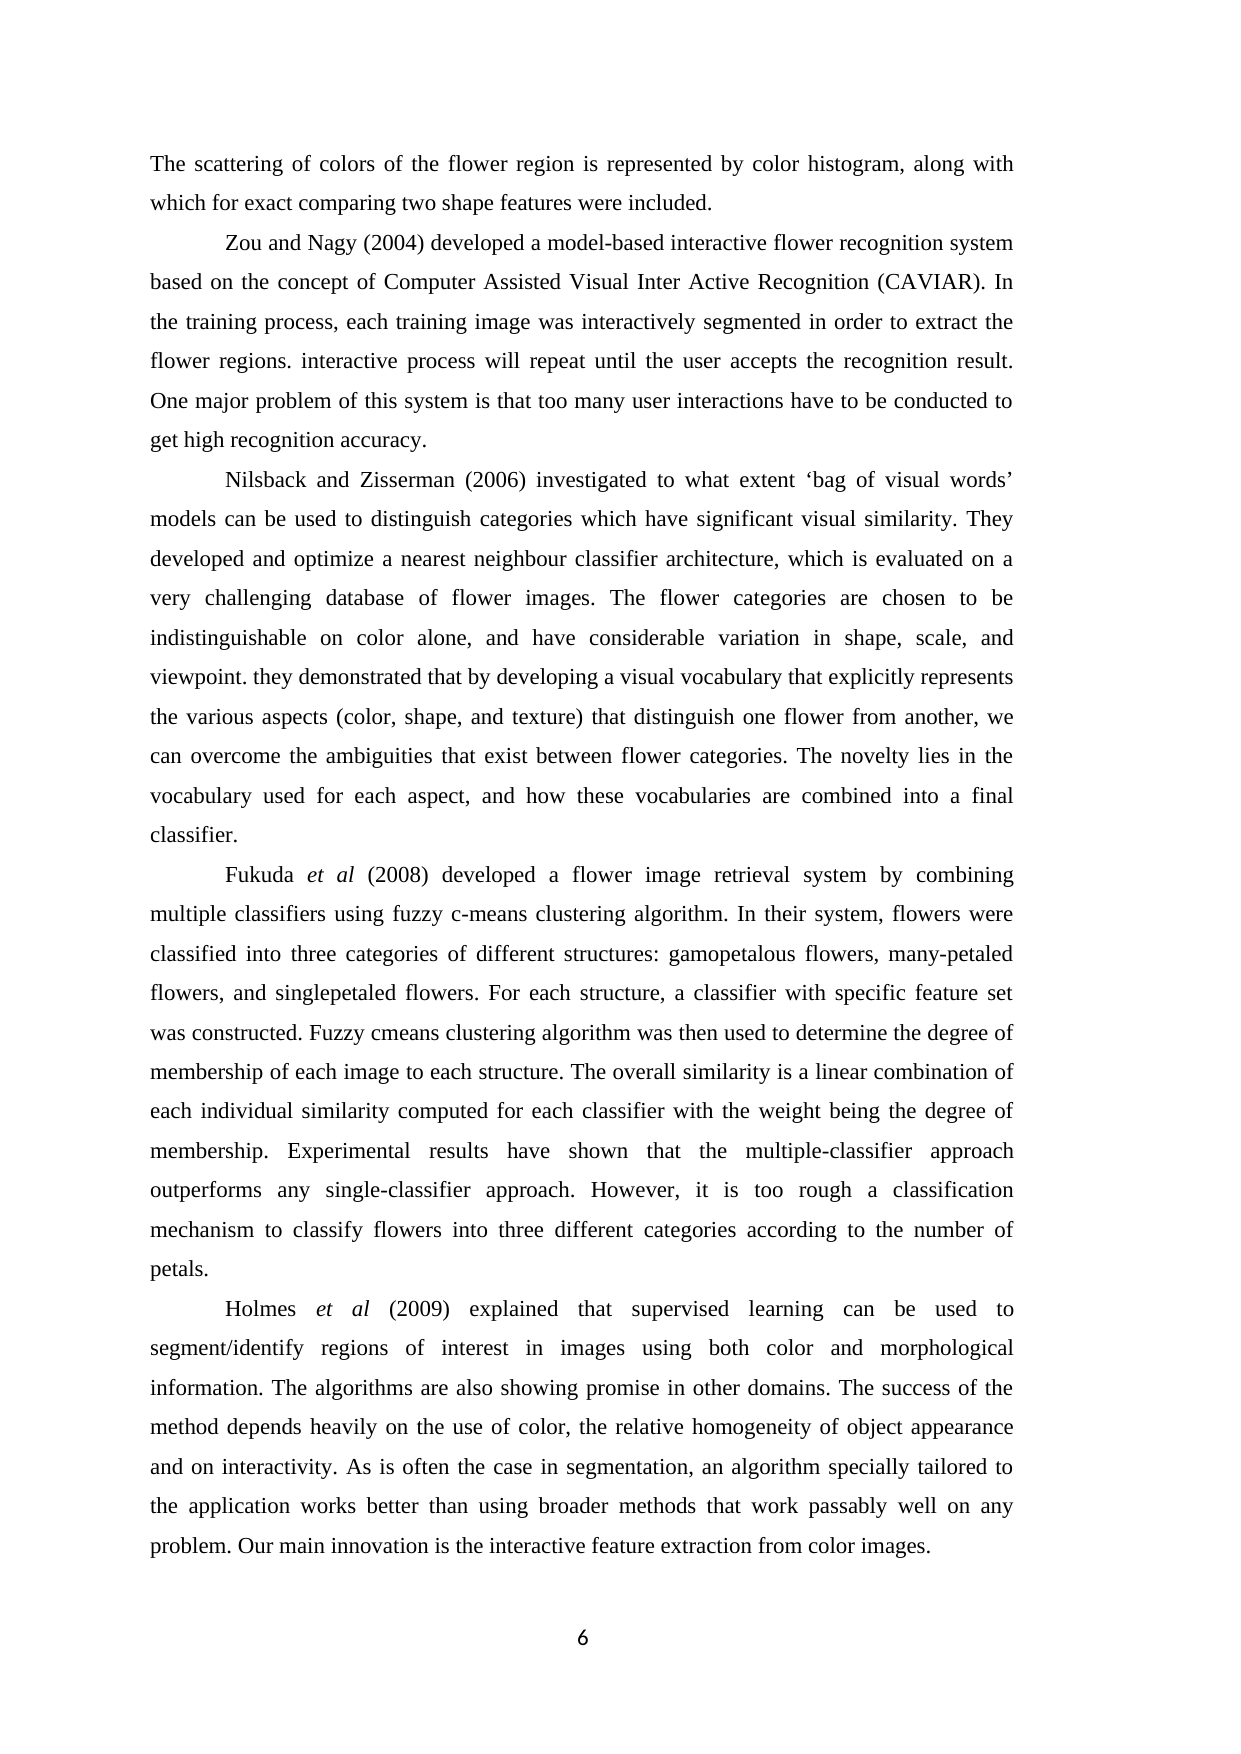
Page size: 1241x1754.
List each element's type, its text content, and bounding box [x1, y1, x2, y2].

text Nilsback and Zisserman (2006) investigated to what extent ‘bag of visual words’ models can be used to distinguish categories which have significant visual similarity. They developed and optimize a nearest neighbour classifier architecture, which is evaluated on a very challenging database of flower images. The flower categories are chosen to be indistinguishable on color alone, and have considerable variation in shape, scale, and viewpoint. they demonstrated that by developing a visual vocabulary that explicitly represents the various aspects (color, shape, and texture) that distinguish one flower from another, we can overcome the ambiguities that exist between flower categories. The novelty lies in the vocabulary used for each aspect, and how these vocabularies are combined into a final classifier. [150, 466, 1015, 847]
text Holmes et al (2009) explained that supervised learning can be used to segment/identify regions of interest in images using both color and morphological information. The algorithms are also showing promise in other domains. The success of the method depends heavily on the use of color, the relative homogeneity of object appearance and on interactivity. As is often the case in segmentation, an algorithm specially tailored to the application works better than using broader methods that work passably well on any problem. Our main innovation is the interactive feature extraction from color images. [150, 1295, 1015, 1558]
text Zou and Nagy (2004) developed a model-based interactive flower recognition system based on the concept of Computer Assisted Visual Inter Active Recognition (CAVIAR). In the training process, each training image was interactively segmented in order to extract the flower regions. interactive process will repeat until the user accepts the recognition result. One major problem of this system is that too many user interactions have to be conducted to get high recognition accuracy. [150, 229, 1015, 453]
text Fukuda et al (2008) developed a flower image retrieval system by combining multiple classifiers using fuzzy c-means clustering algorithm. In their system, flowers were classified into three categories of different structures: gamopetalous flowers, many-petaled flowers, and singlepetaled flowers. For each structure, a classifier with specific feature set was constructed. Fuzzy cmeans clustering algorithm was then used to determine the degree of membership of each image to each structure. The overall similarity is a linear combination of each individual similarity computed for each classifier with the weight being the degree of membership. Experimental results have shown that the multiple-classifier approach outperforms any single-classifier approach. However, it is too rough a classification mechanism to classify flowers into three different categories according to the number of petals. [150, 861, 1015, 1282]
